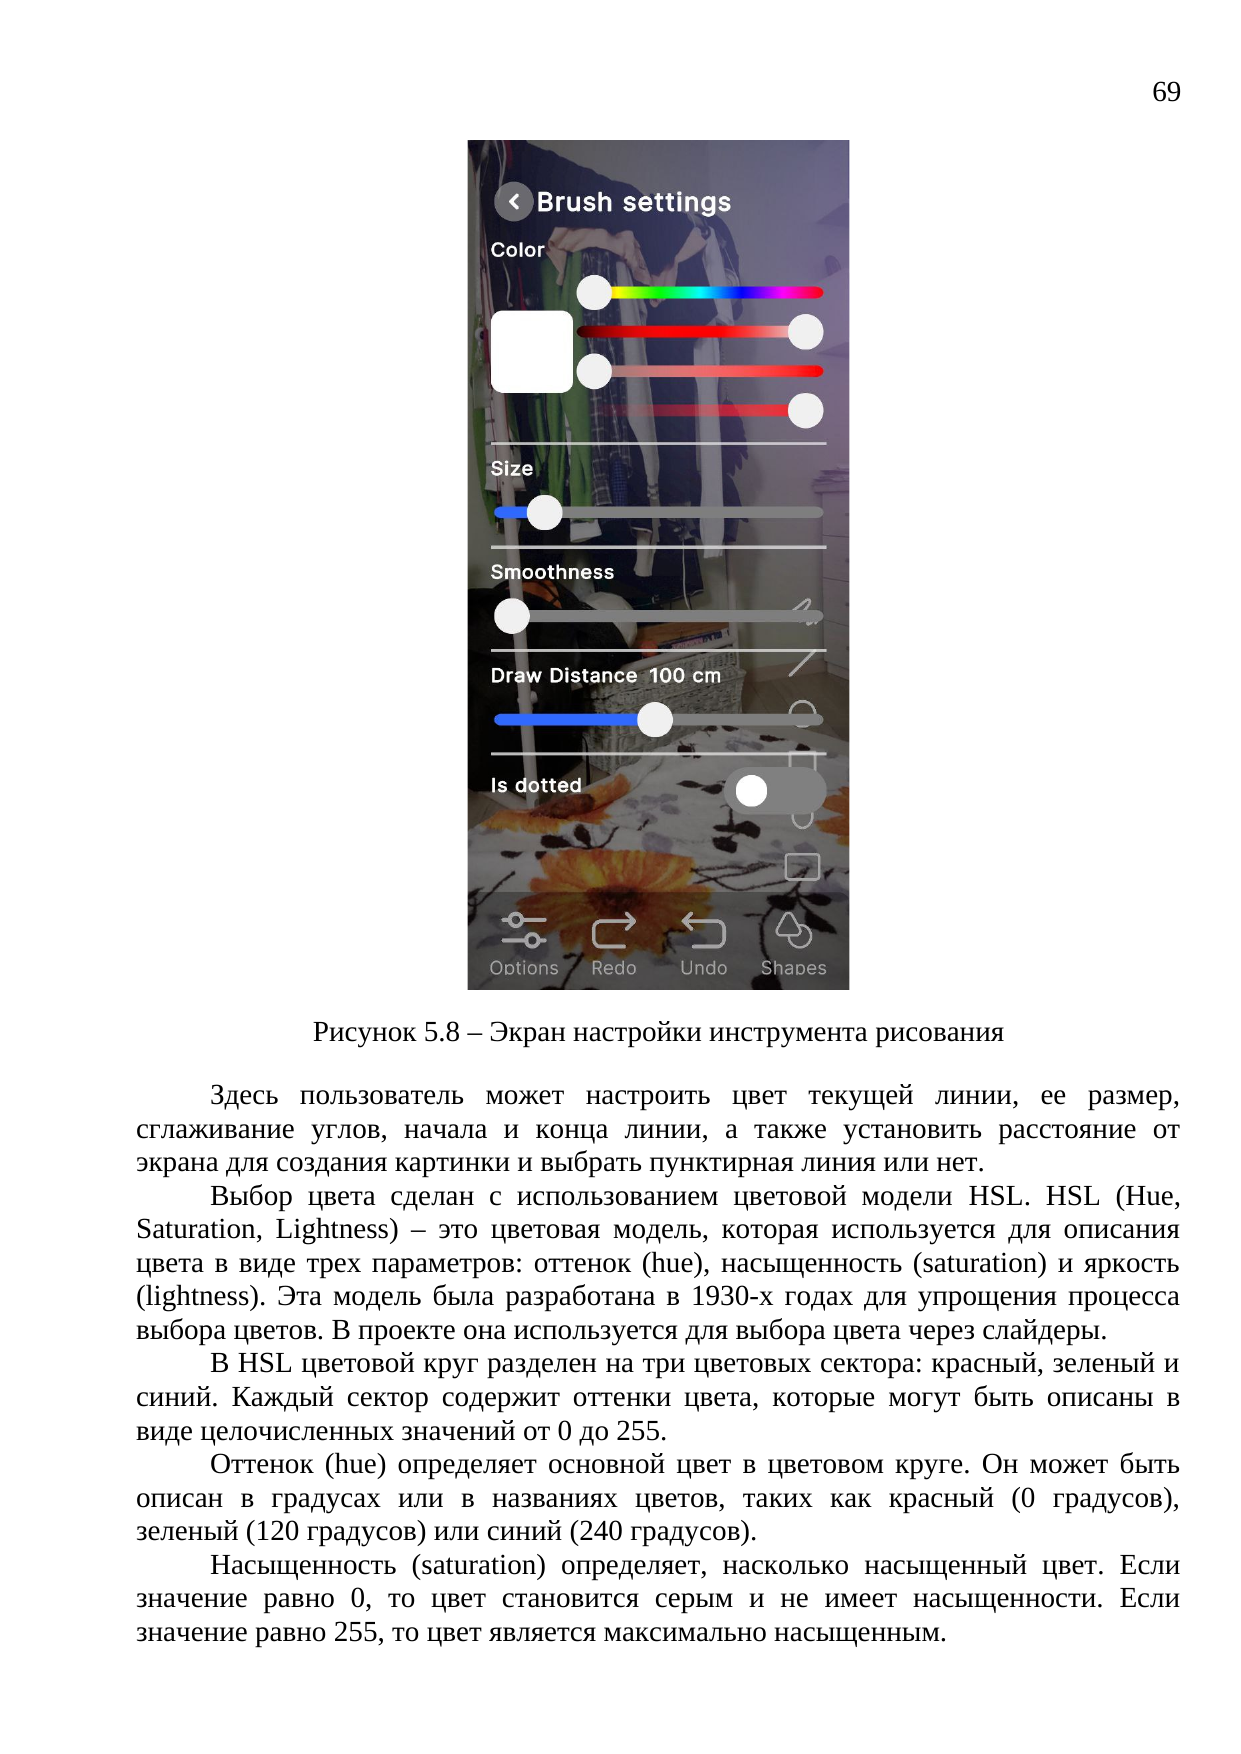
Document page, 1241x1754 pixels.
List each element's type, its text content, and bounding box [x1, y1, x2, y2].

text Рисунок 5.8 – Экран настройки инструмента рисования [136, 1014, 1181, 1048]
text Здесь пользователь может настроить цвет текущей линии, ее размер, сглаживание углов, начала и конца линии, а также установить расстояние от экрана для создания картинки и выбрать пунктирная линия или нет. [136, 1077, 1181, 1178]
picture [467, 140, 850, 990]
text Оттенок (hue) определяет основной цвет в цветовом круге. Он может быть описан в градусах или в названиях цветов, таких как красный (0 градусов), зеленый (120 градусов) или синий (240 градусов). [136, 1446, 1181, 1547]
text В HSL цветовой круг разделен на три цветовых сектора: красный, зеленый и синий. Каждый сектор содержит оттенки цвета, которые могут быть описаны в виде целочисленных значений от 0 до 255. [136, 1346, 1181, 1446]
text Выбор цвета сделан с использованием цветовой модели HSL. HSL (Hue, Saturation, Lightness) – это цветовая модель, которая используется для описания цвета в виде трех параметров: оттенок (hue), насыщенность (saturation) и яркость (lightness). Эта модель была разработана в 1930-х годах для упрощения процесса выбора цветов. В проекте она используется для выбора цвета через слайдеры. [136, 1178, 1181, 1346]
text Насыщенность (saturation) определяет, насколько насыщенный цвет. Если значение равно 0, то цвет становится серым и не имеет насыщенности. Если значение равно 255, то цвет является максимально насыщенным. [136, 1547, 1181, 1647]
